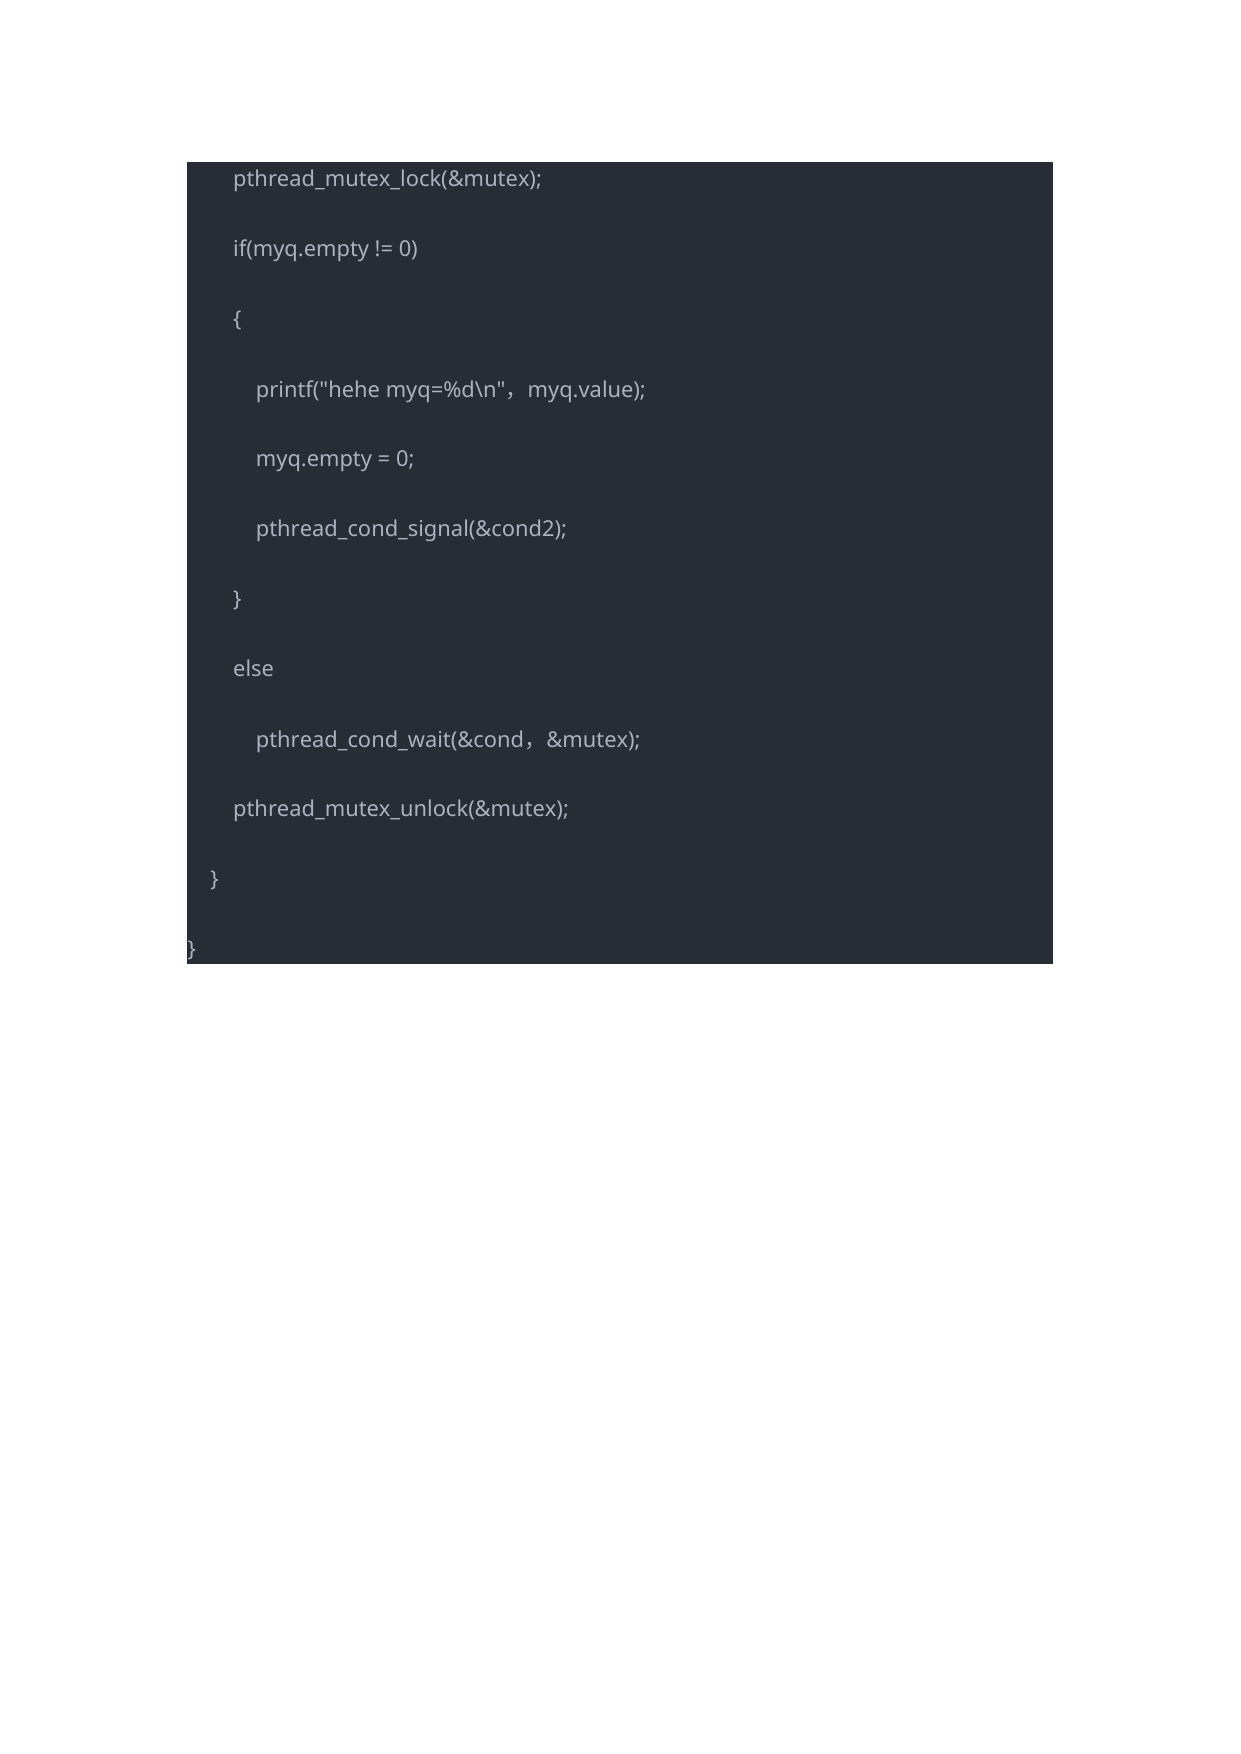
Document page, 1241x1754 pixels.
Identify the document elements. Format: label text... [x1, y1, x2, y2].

text } [187, 862, 1053, 894]
text pthread_mutex_unlock(&mutex); [187, 792, 1053, 824]
text } [187, 932, 1053, 964]
text } [187, 582, 1053, 614]
text printf("hehe myq=%d\n"，myq.value); [527, 372, 1053, 404]
text pthread_cond_wait(&cond，&mutex); [546, 722, 1053, 754]
text pthread_mutex_lock(&mutex); [187, 162, 1053, 194]
text else [187, 652, 1053, 684]
text { [187, 302, 1053, 334]
text myq.empty = 0; [187, 442, 1053, 474]
text if(myq.empty != 0) [187, 232, 1053, 264]
text pthread_cond_signal(&cond2); [187, 512, 1053, 544]
